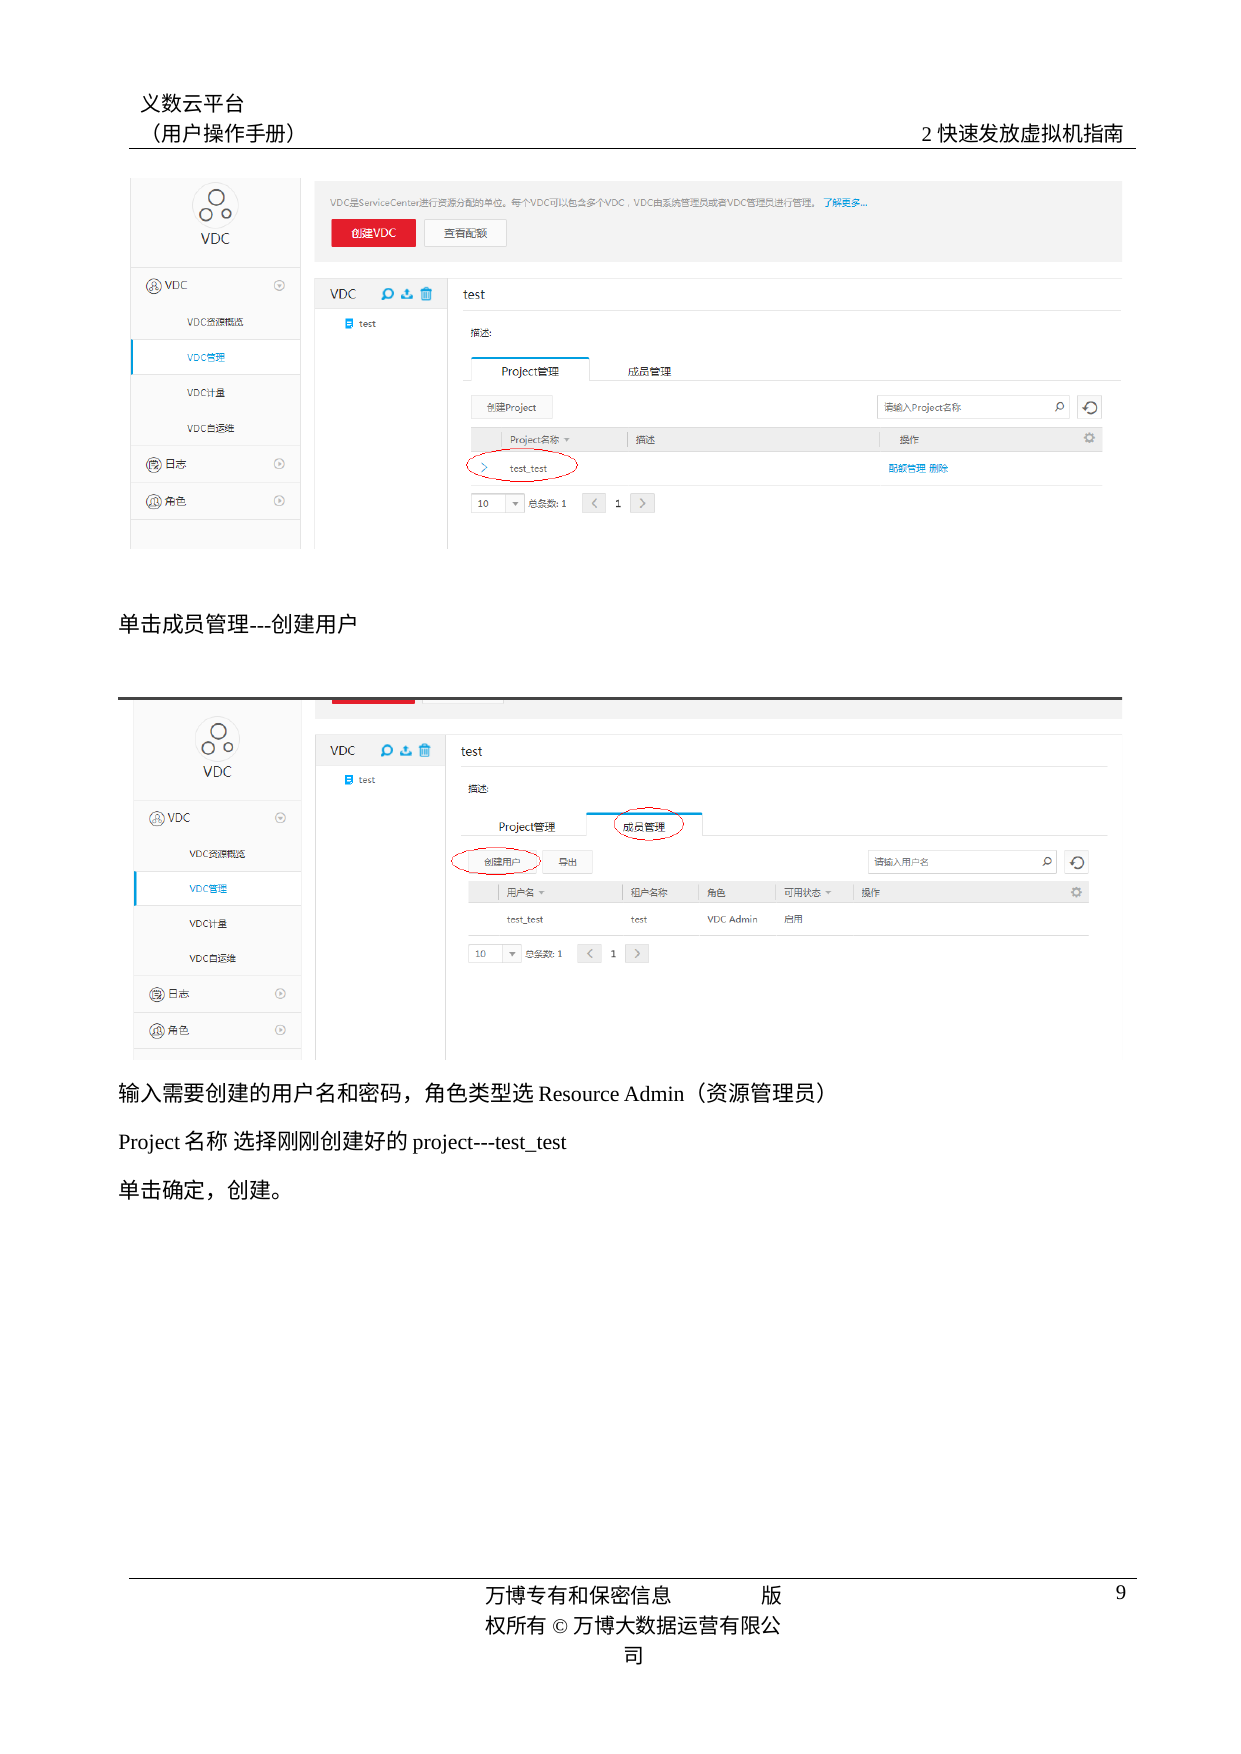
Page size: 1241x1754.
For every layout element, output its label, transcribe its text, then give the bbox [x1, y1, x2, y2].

text Project名称 选择刚刚创建好的project---test_test [118, 1124, 1122, 1156]
text 单击成员管理---创建用户 [118, 607, 1122, 639]
text 单击确定，创建。 [118, 1173, 1122, 1204]
picture [118, 697, 1123, 1060]
picture [118, 178, 1123, 549]
text 输入需要创建的用户名和密码，角色类型选Resource Admin（资源管理员） [118, 1076, 1122, 1108]
